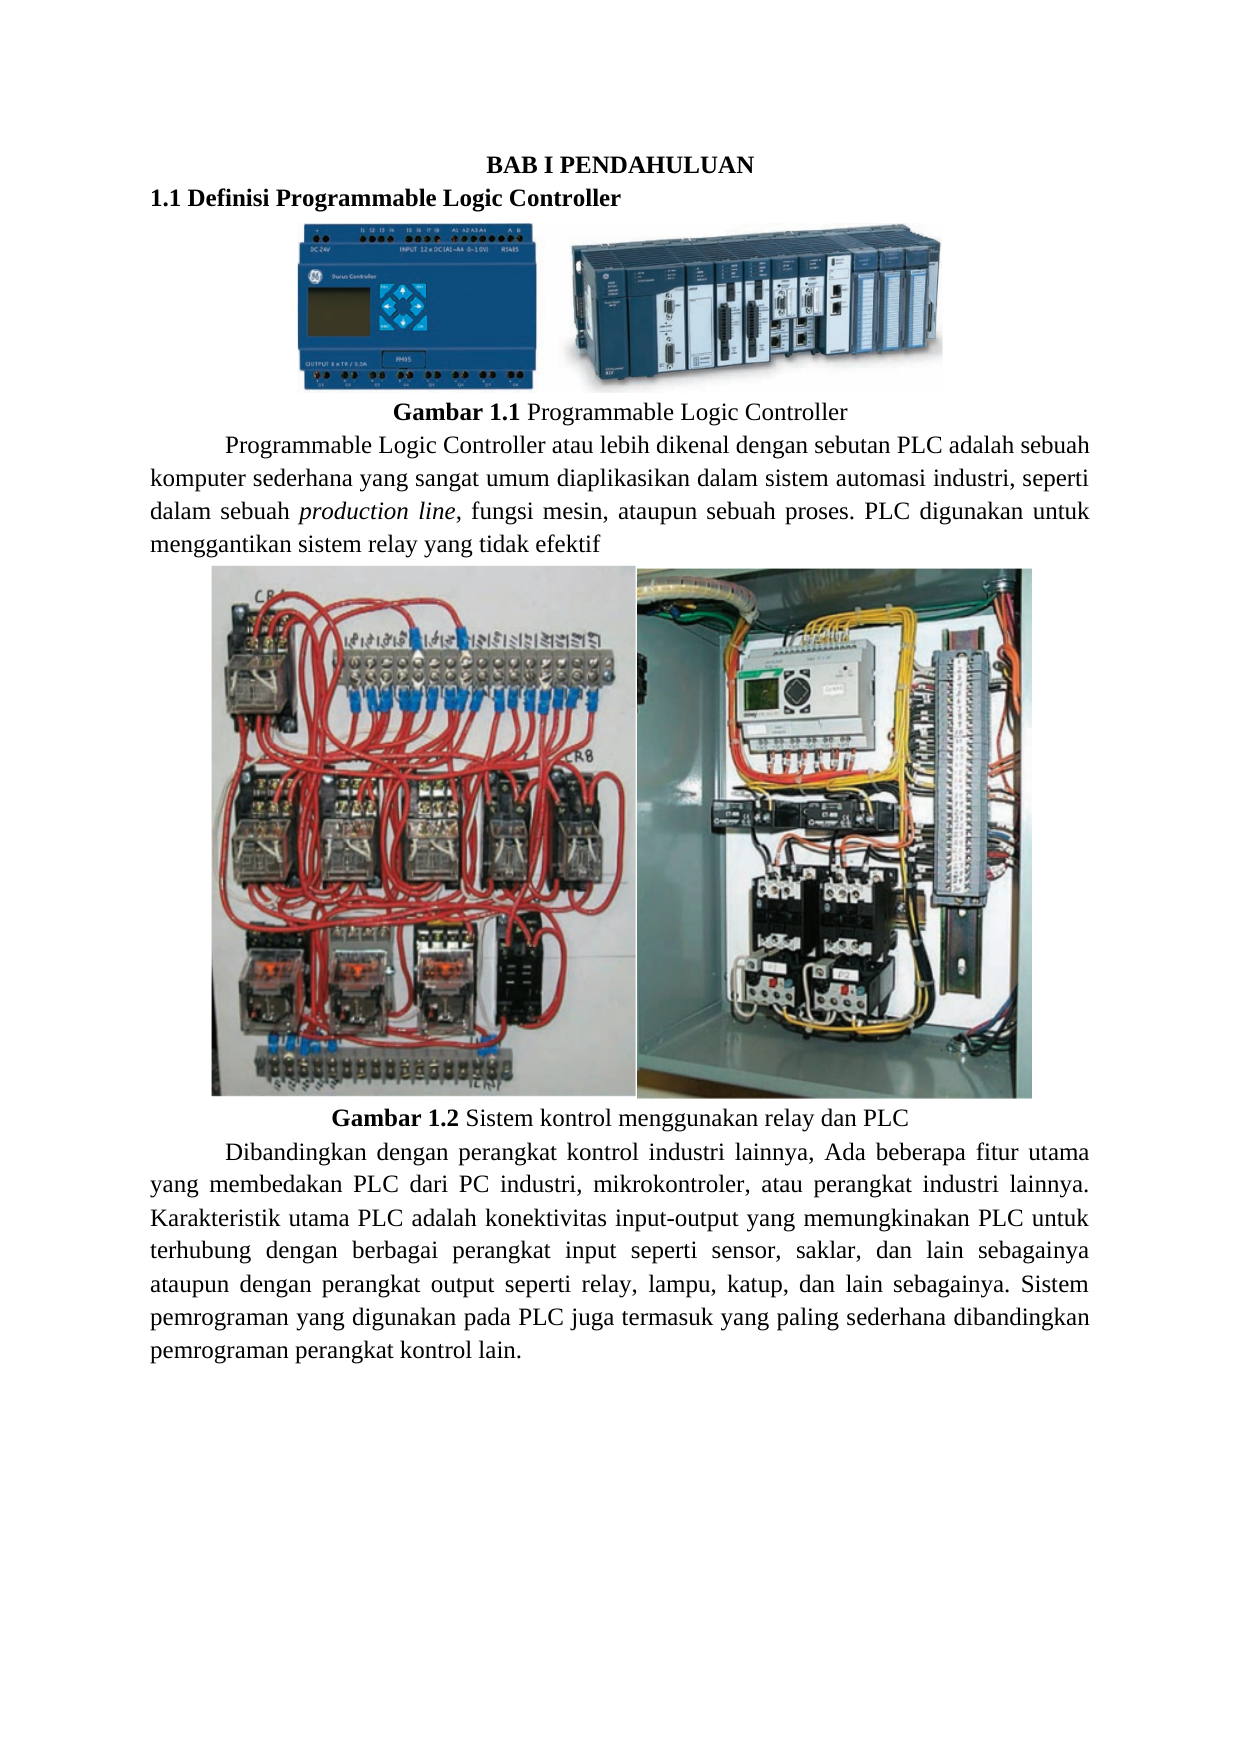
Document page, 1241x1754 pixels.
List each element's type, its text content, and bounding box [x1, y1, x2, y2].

picture [208, 561, 1032, 1100]
text Dibandingkan dengan perangkat kontrol industri lainnya, Ada beberapa fitur utama yang membedakan PLC dari PC industri, mikrokontroler, atau perangkat industri lainnya. Karakteristik utama PLC adalah konektivitas input-output yang memungkinakan PLC untuk terhubung dengan berbagai perangkat input seperti sensor, saklar, dan lain sebagainya ataupun dengan perangkat output seperti relay, lampu, katup, dan lain sebagainya. Sistem pemrograman yang digunakan pada PLC juga termasuk yang paling sederhana dibandingkan pemrograman perangkat kontrol lain. [150, 1137, 1090, 1363]
text Gambar 1.2 Sistem kontrol menggunakan relay dan PLC [150, 1103, 1090, 1132]
picture [297, 216, 943, 393]
subtitle BAB I PENDAHULUAN [150, 150, 1090, 179]
text Programmable Logic Controller atau lebih dikenal dengan sebutan PLC adalah sebuah komputer sederhana yang sangat umum diaplikasikan dalam sistem automasi industri, seperti dalam sebuah production line, fungsi mesin, ataupun sebuah proses. PLC digunakan untuk menggantikan sistem relay yang tidak efektif [150, 430, 1090, 557]
text Gambar 1.1 Programmable Logic Controller [150, 397, 1090, 425]
subtitle 1.1 Definisi Programmable Logic Controller [150, 183, 1090, 212]
